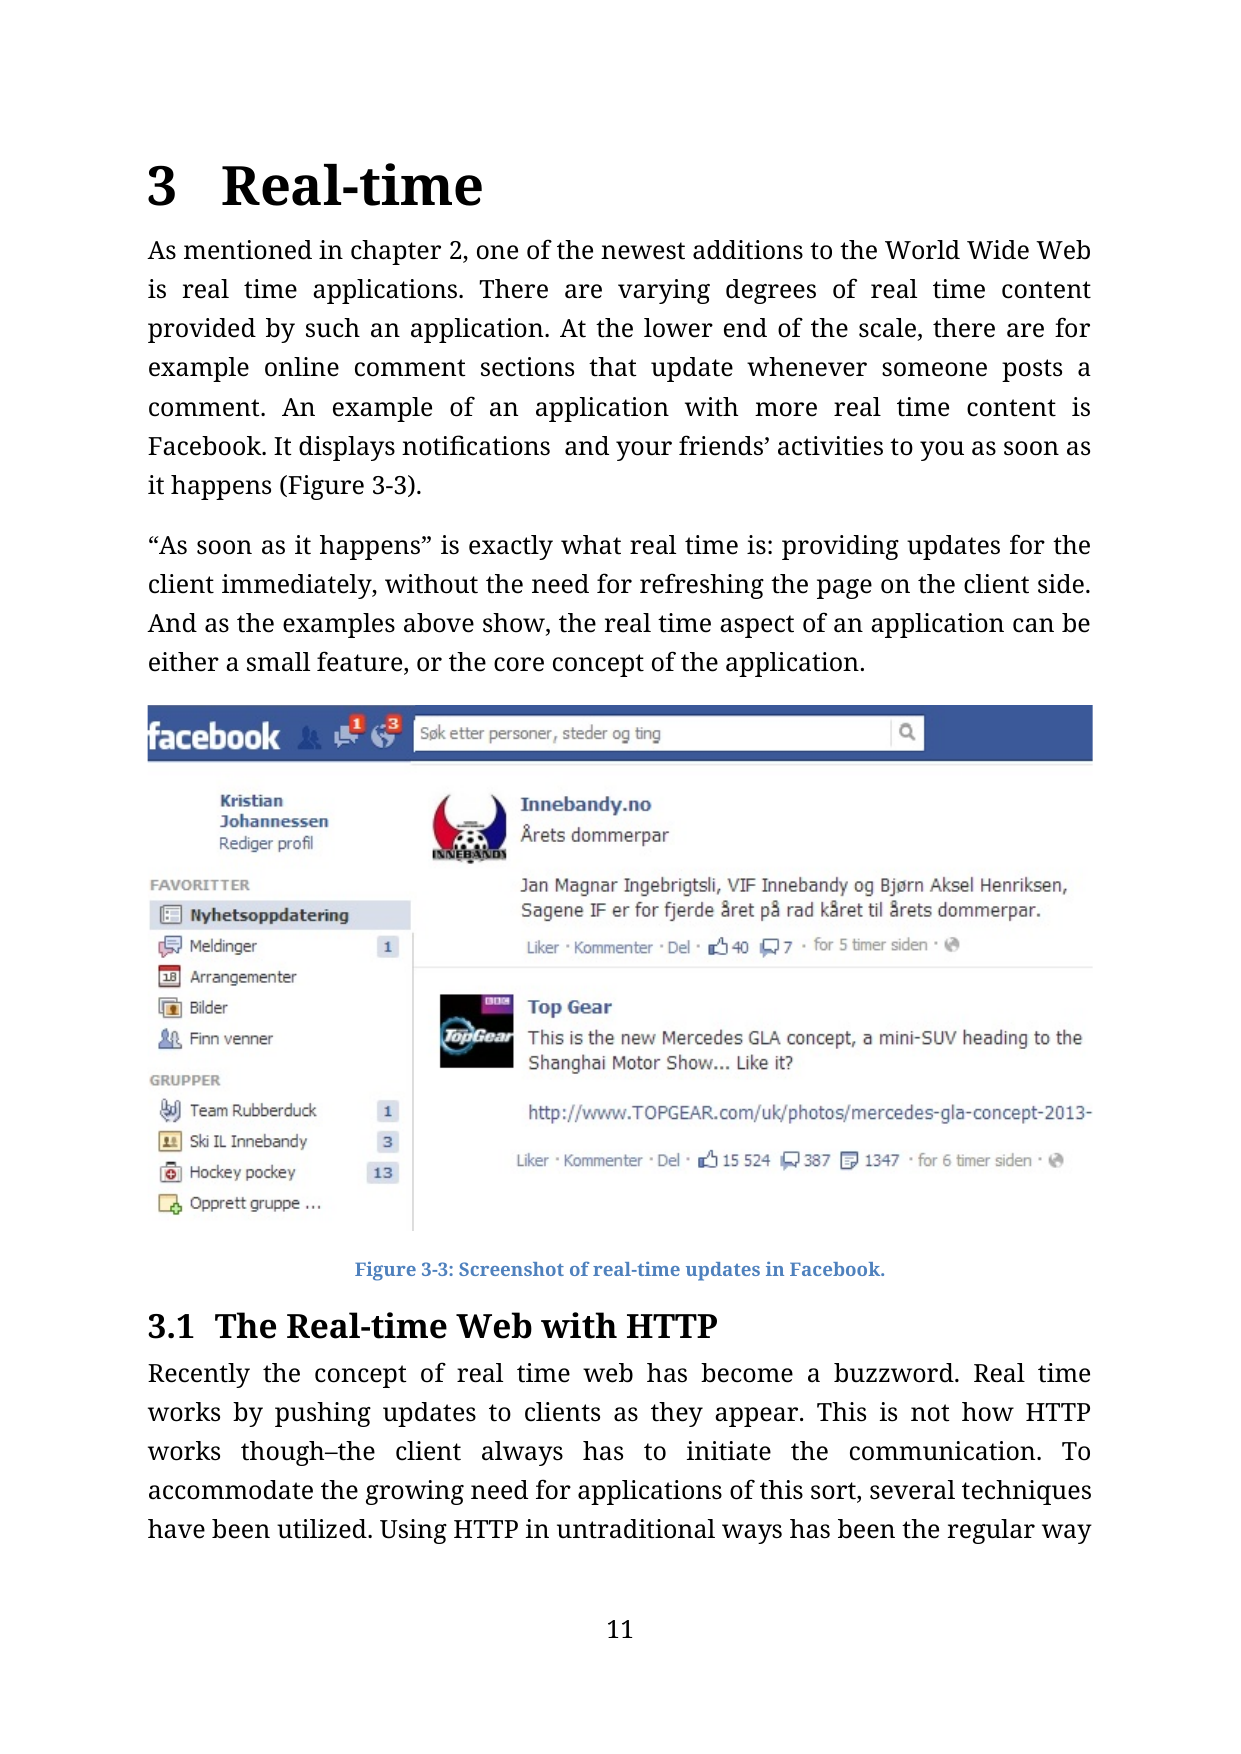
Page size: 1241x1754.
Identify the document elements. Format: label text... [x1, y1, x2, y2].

text “As soon as it happens” is exactly what real time is: providing updates for the client immediately, without the need for refreshing the page on the client side. And as the examples above show, the real time aspect of an application can be either a small feature, or the core concept of the application. [148, 527, 1092, 679]
subtitle The Real-time Web with HTTP [148, 1303, 1092, 1348]
picture [147, 705, 1093, 1231]
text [148, 1355, 1092, 1546]
subtitle Real-time [148, 148, 1092, 221]
